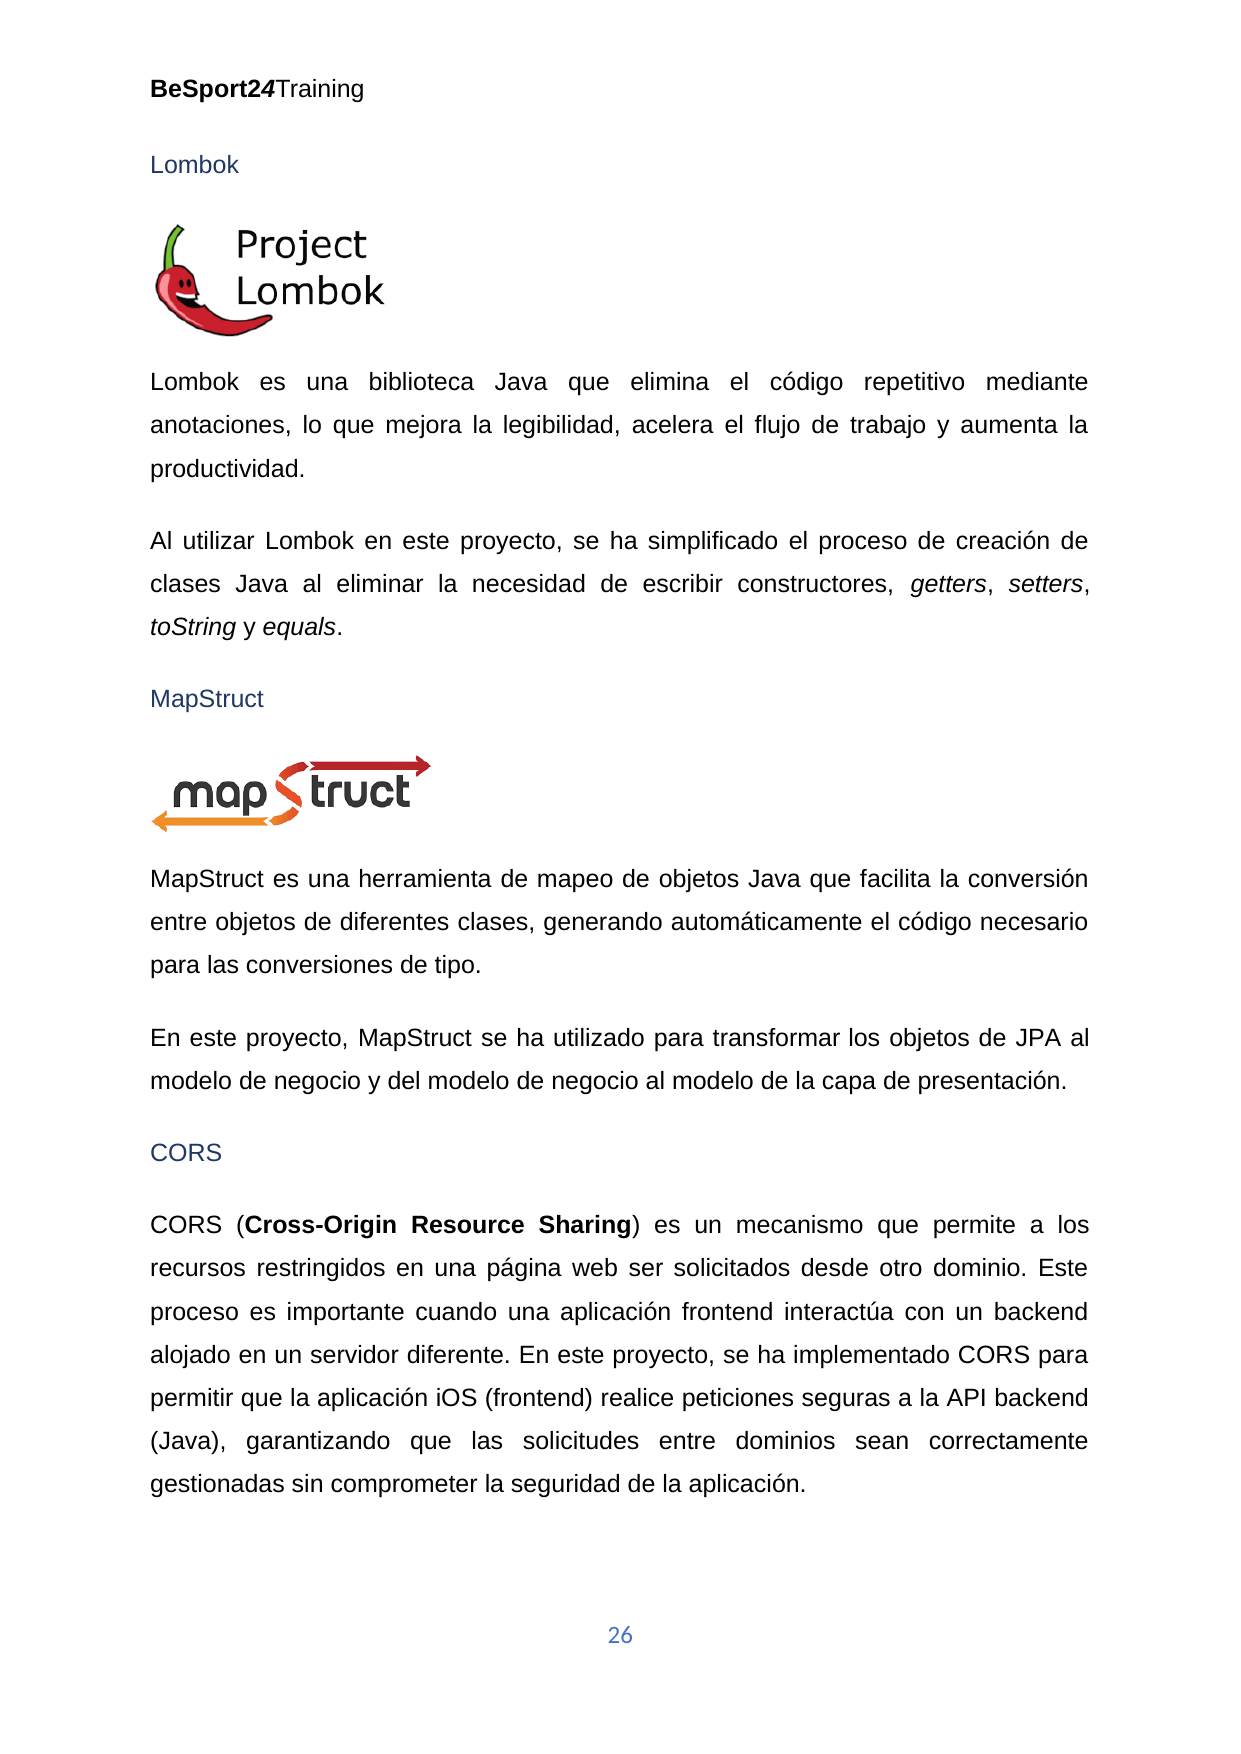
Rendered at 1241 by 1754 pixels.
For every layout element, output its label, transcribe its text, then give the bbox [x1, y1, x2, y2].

picture [150, 218, 389, 339]
subtitle CORS [150, 1138, 1090, 1167]
text MapStruct es una herramienta de mapeo de objetos Java que facilita la conversión entre objetos de diferentes clases, generando automáticamente el código necesario para las conversiones de tipo. [150, 864, 1090, 979]
text CORS (Cross-Origin Resource Sharing) es un mecanismo que permite a los recursos restringidos en una página web ser solicitados desde otro dominio. Este proceso es importante cuando una aplicación frontend interactúa con un backend alojado en un servidor diferente. En este proyecto, se ha implementado CORS para permitir que la aplicación iOS (frontend) realice peticiones seguras a la API backend (Java), garantizando que las solicitudes entre dominios sean correctamente gestionadas sin comprometer la seguridad de la aplicación. [150, 1210, 1090, 1498]
text Lombok es una biblioteca Java que elimina el código repetitivo mediante anotaciones, lo que mejora la legibilidad, acelera el flujo de trabajo y aumenta la productividad. [150, 367, 1090, 482]
text En este proyecto, MapStruct se ha utilizado para transformar los objetos de JPA al modelo de negocio y del modelo de negocio al modelo de la capa de presentación. [150, 1022, 1090, 1094]
picture [150, 752, 433, 835]
subtitle Lombok [150, 150, 1090, 179]
text Al utilizar Lombok en este proyecto, se ha simplificado el proceso de creación de clases Java al eliminar la necesidad de escribir constructores, getters, setters, toString y equals. [150, 526, 1090, 641]
subtitle MapStruct [150, 684, 1090, 713]
